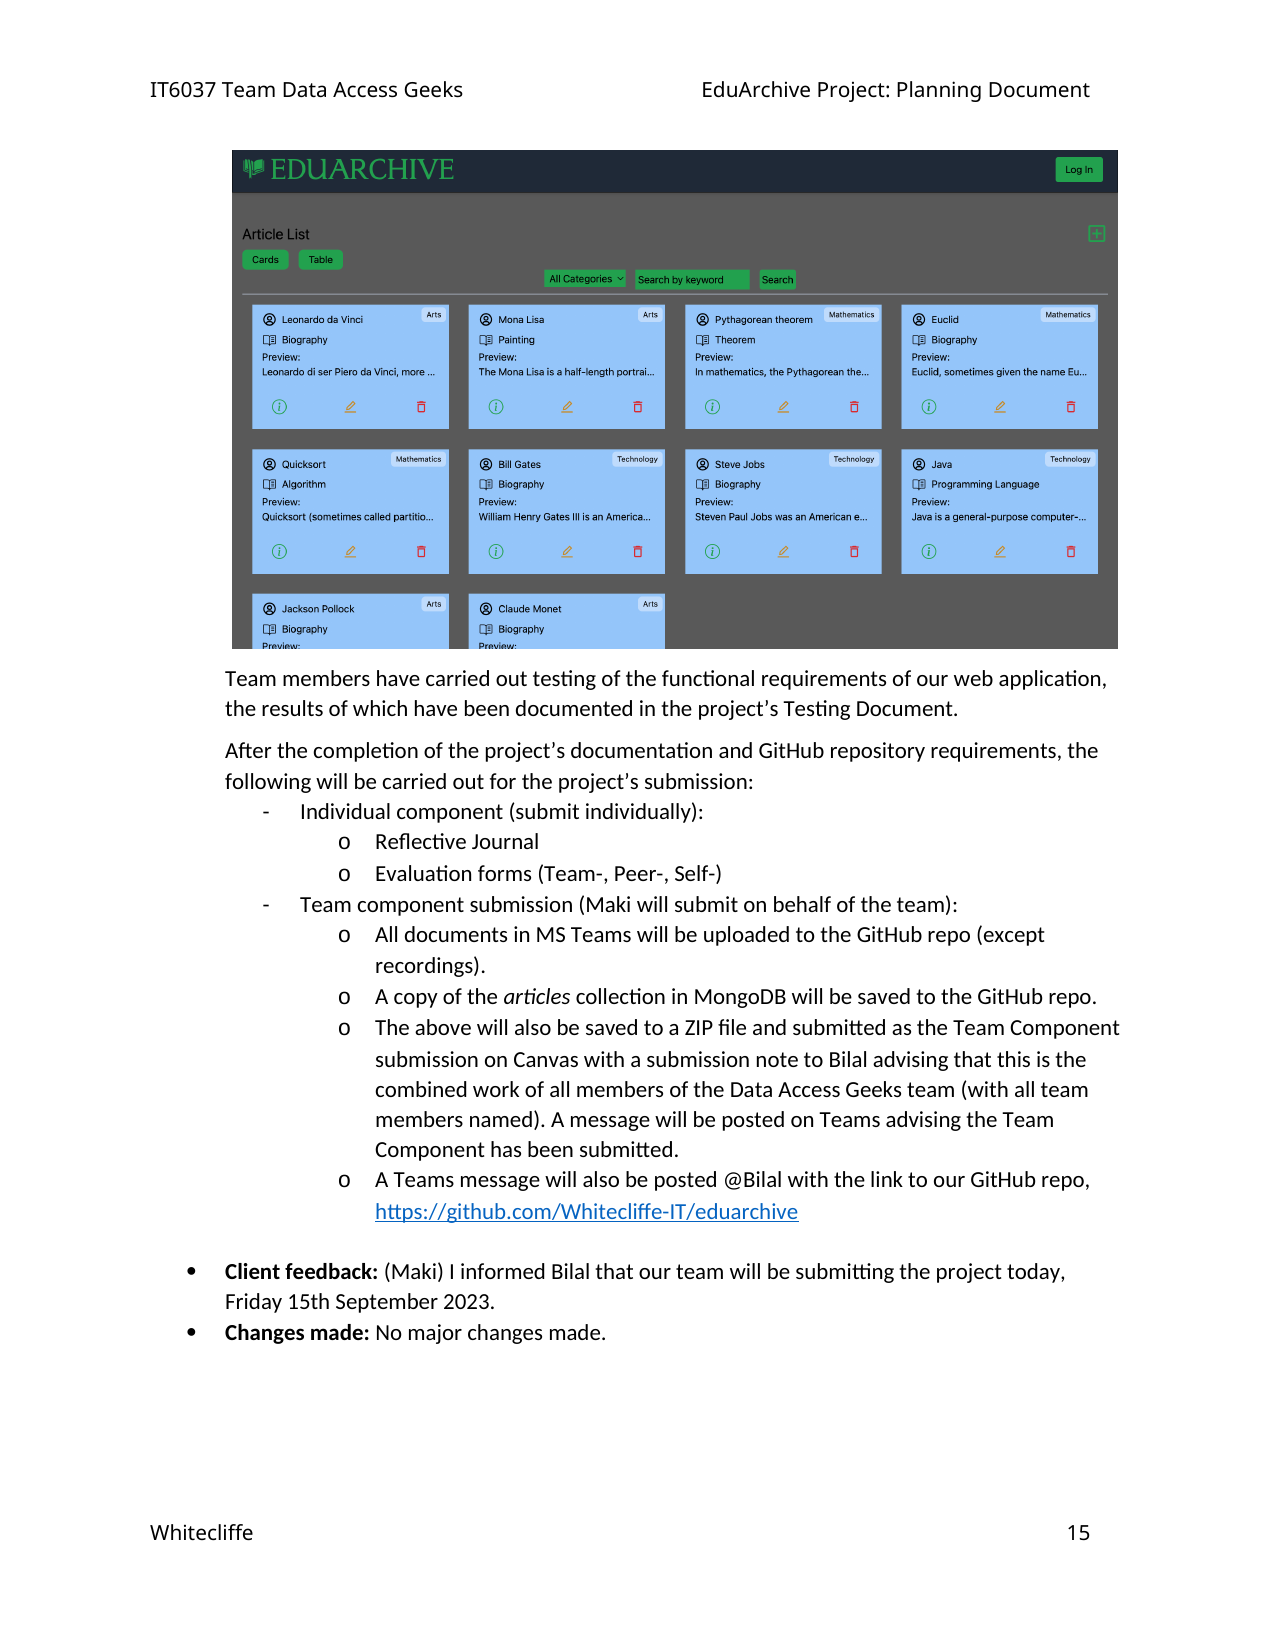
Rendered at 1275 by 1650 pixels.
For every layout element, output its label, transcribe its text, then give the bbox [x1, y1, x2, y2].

text After the completion of the project’s documentation and GitHub repository requirements, the following will be carried out for the project’s submission: [225, 737, 1125, 795]
list Team members have carried out testing of the functional requirements of our web application, the results of which have been documented in the project’s Testing Document. [225, 664, 1125, 722]
list All documents in MS Teams will be uploaded to the GitHub repo (except recordings). [337, 920, 1125, 980]
list A copy of the articles collection in MongoDB will be saved to the GitHub repo. [337, 982, 1125, 1011]
list The above will also be saved to a ZIP file and submitted as the Team Component submission on Canvas with a submission note to Bilal advising that this is the combined work of all members of the Data Access Geeks team (with all team members named). A message will be posted on Teams advising the Team Component has been submitted. [337, 1013, 1125, 1163]
picture [232, 150, 1118, 649]
list Individual component (submit individually): [262, 797, 1125, 825]
list Reflective Journal [337, 827, 1125, 856]
list A Teams message will also be posted @Bilal with the link to our GitHub repo, https://github.com/Whitecliffe-IT/eduarchive [337, 1166, 1125, 1225]
list Client feedback: (Maki) I informed Bilal that our team will be submitting the project today, Friday 15th September 2023. [187, 1257, 1125, 1316]
list Team component submission (Maki will submit on behalf of the team): [262, 890, 1125, 918]
list Changes made: No major changes made. [187, 1318, 1125, 1346]
list Evaluation forms (Team-, Peer-, Self-) [337, 859, 1125, 888]
